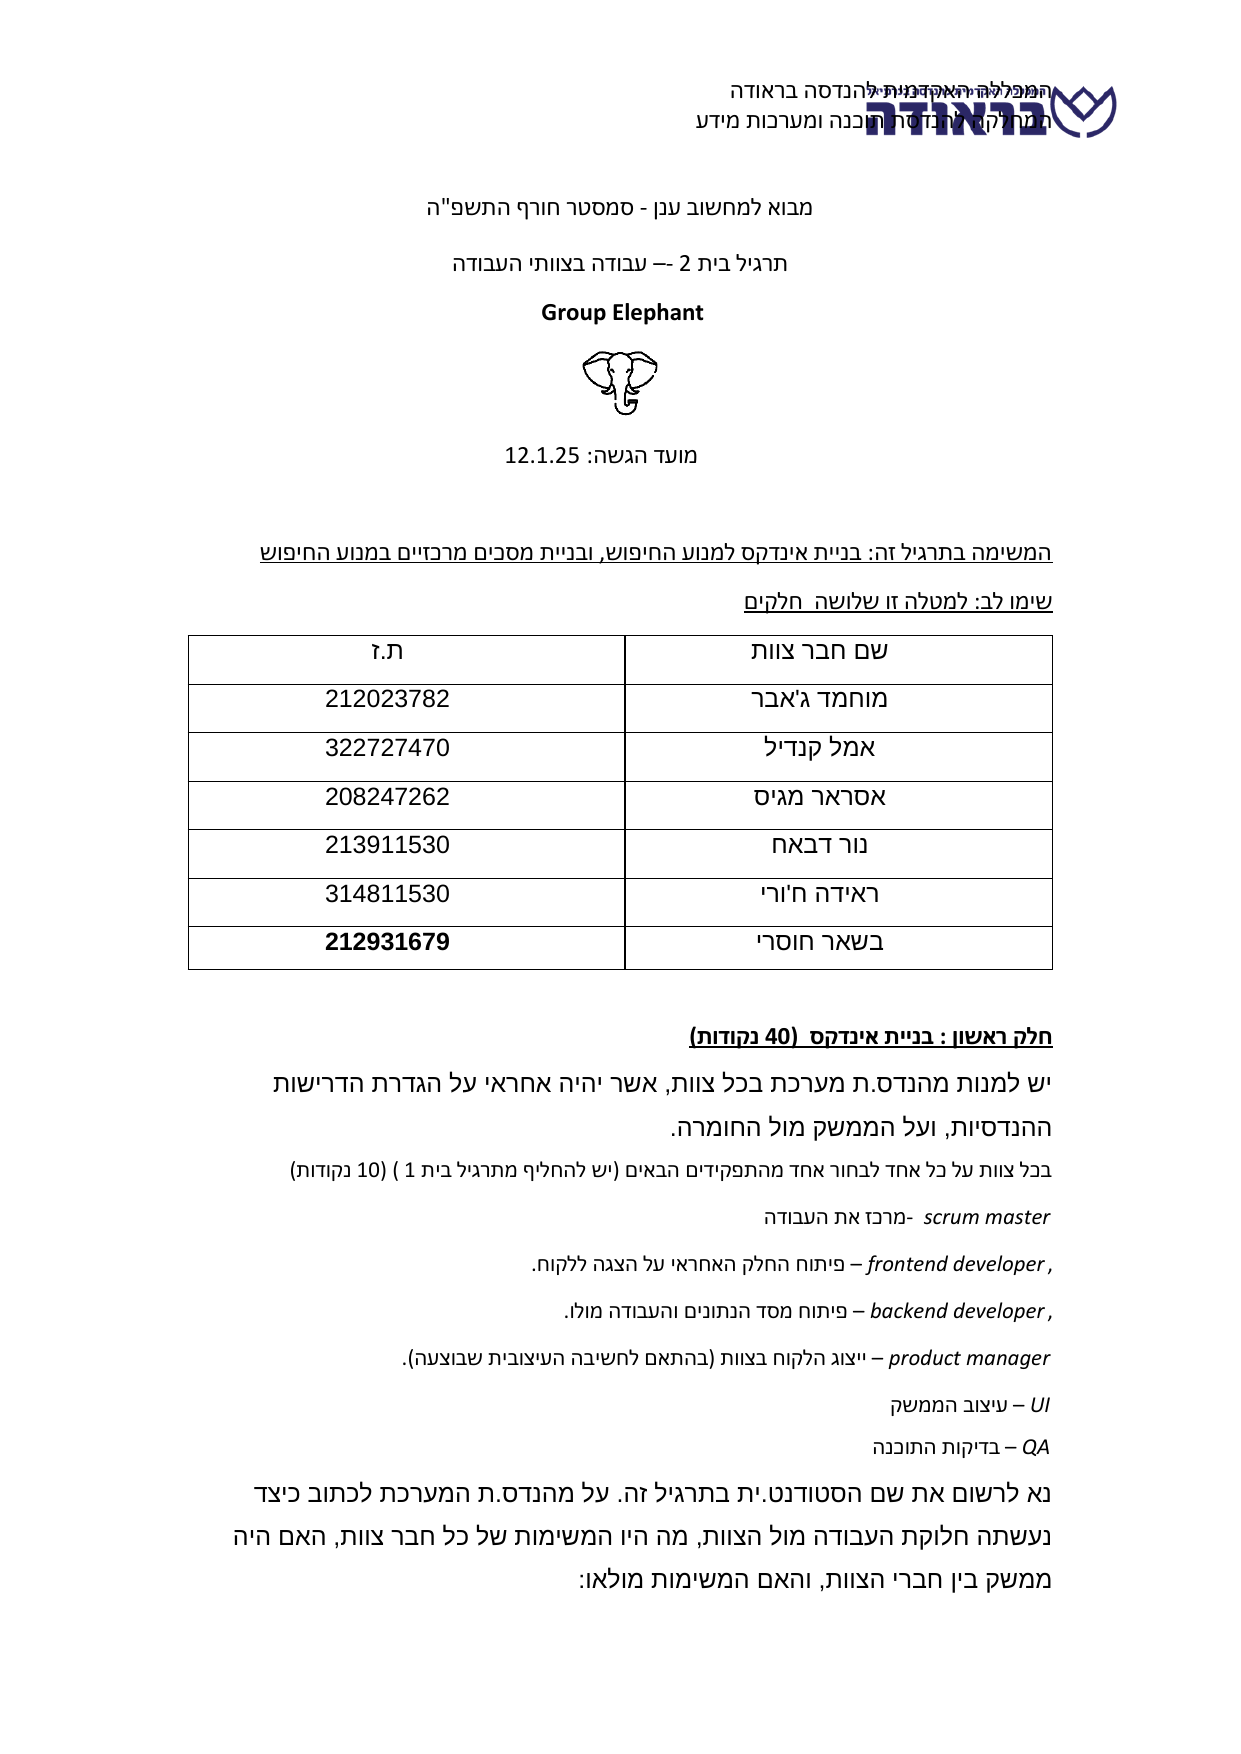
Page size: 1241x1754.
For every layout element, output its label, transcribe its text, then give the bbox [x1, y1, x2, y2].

text scrum master -מרכז את העבודה [187, 1202, 1053, 1231]
table_cell נור דבאח [626, 830, 1052, 878]
table_cell 322727470 [189, 733, 624, 781]
table_cell בשאר חוסרי [626, 927, 1052, 969]
text product manager – ייצוג הלקוח בצוות (בהתאם לחשיבה העיצובית שבוצעה). [187, 1343, 1053, 1371]
table_cell 213911530 [189, 830, 624, 878]
text חלק ראשון : בניית אינדקס (40 נקודות) [187, 1020, 1053, 1050]
picture [858, 79, 1123, 143]
table_cell 208247262 [189, 782, 624, 829]
text Group Elephant [187, 296, 1053, 327]
text UI – עיצוב הממשק [225, 1390, 1053, 1418]
text המשימה בתרגיל זה: בניית אינדקס למנוע החיפוש, ובניית מסכים מרכזיים במנוע החיפוש [187, 536, 1053, 566]
text מועד הגשה: 12.1.25 [187, 439, 1015, 470]
table_header שם חבר צוות [626, 636, 1052, 683]
text תרגיל בית 2 -– עבודה בצוותי העבודה [187, 247, 1053, 277]
text ,backend developer – פיתוח מסד הנתונים והעבודה מולו. [187, 1296, 1053, 1324]
table_cell אמל קנדיל [626, 733, 1052, 781]
text יש למנות מהנדס.ת מערכת בכל צוות, אשר יהיה אחראי על הגדרת הדרישות ההנדסיות, ועל הממשק מול החומרה. [225, 1069, 1053, 1141]
table_cell 314811530 [189, 879, 624, 926]
table_cell אסראר מגיס [626, 782, 1052, 829]
table_cell 212023782 [189, 685, 624, 732]
text בכל צוות על כל אחד לבחור אחד מהתפקידים הבאים (יש להחליף מתרגיל בית 1 ) (10 נקודות) [187, 1156, 1053, 1184]
text QA – בדיקות התוכנה [187, 1432, 1053, 1460]
text מבוא למחשוב ענן - סמסטר חורף התשפ"ה [187, 191, 1053, 221]
table_cell ראידה ח'ורי [626, 879, 1052, 926]
text שימו לב: למטלה זו שלושה חלקים [187, 585, 1053, 616]
table_header ת.ז [189, 636, 624, 683]
picture [582, 345, 658, 421]
table_cell 212931679 [189, 927, 624, 969]
text ,frontend developer – פיתוח החלק האחראי על הצגה ללקוח. [187, 1249, 1053, 1277]
text נא לרשום את שם הסטודנט.ית בתרגיל זה. על מהנדס.ת המערכת לכתוב כיצד נעשתה חלוקת העבודה מול הצוות, מה היו המשימות של כל חבר צוות, האם היה ממשק בין חברי הצוות, והאם המשימות מולאו: [225, 1479, 1053, 1594]
table_cell מוחמד ג'אבר [626, 685, 1052, 732]
